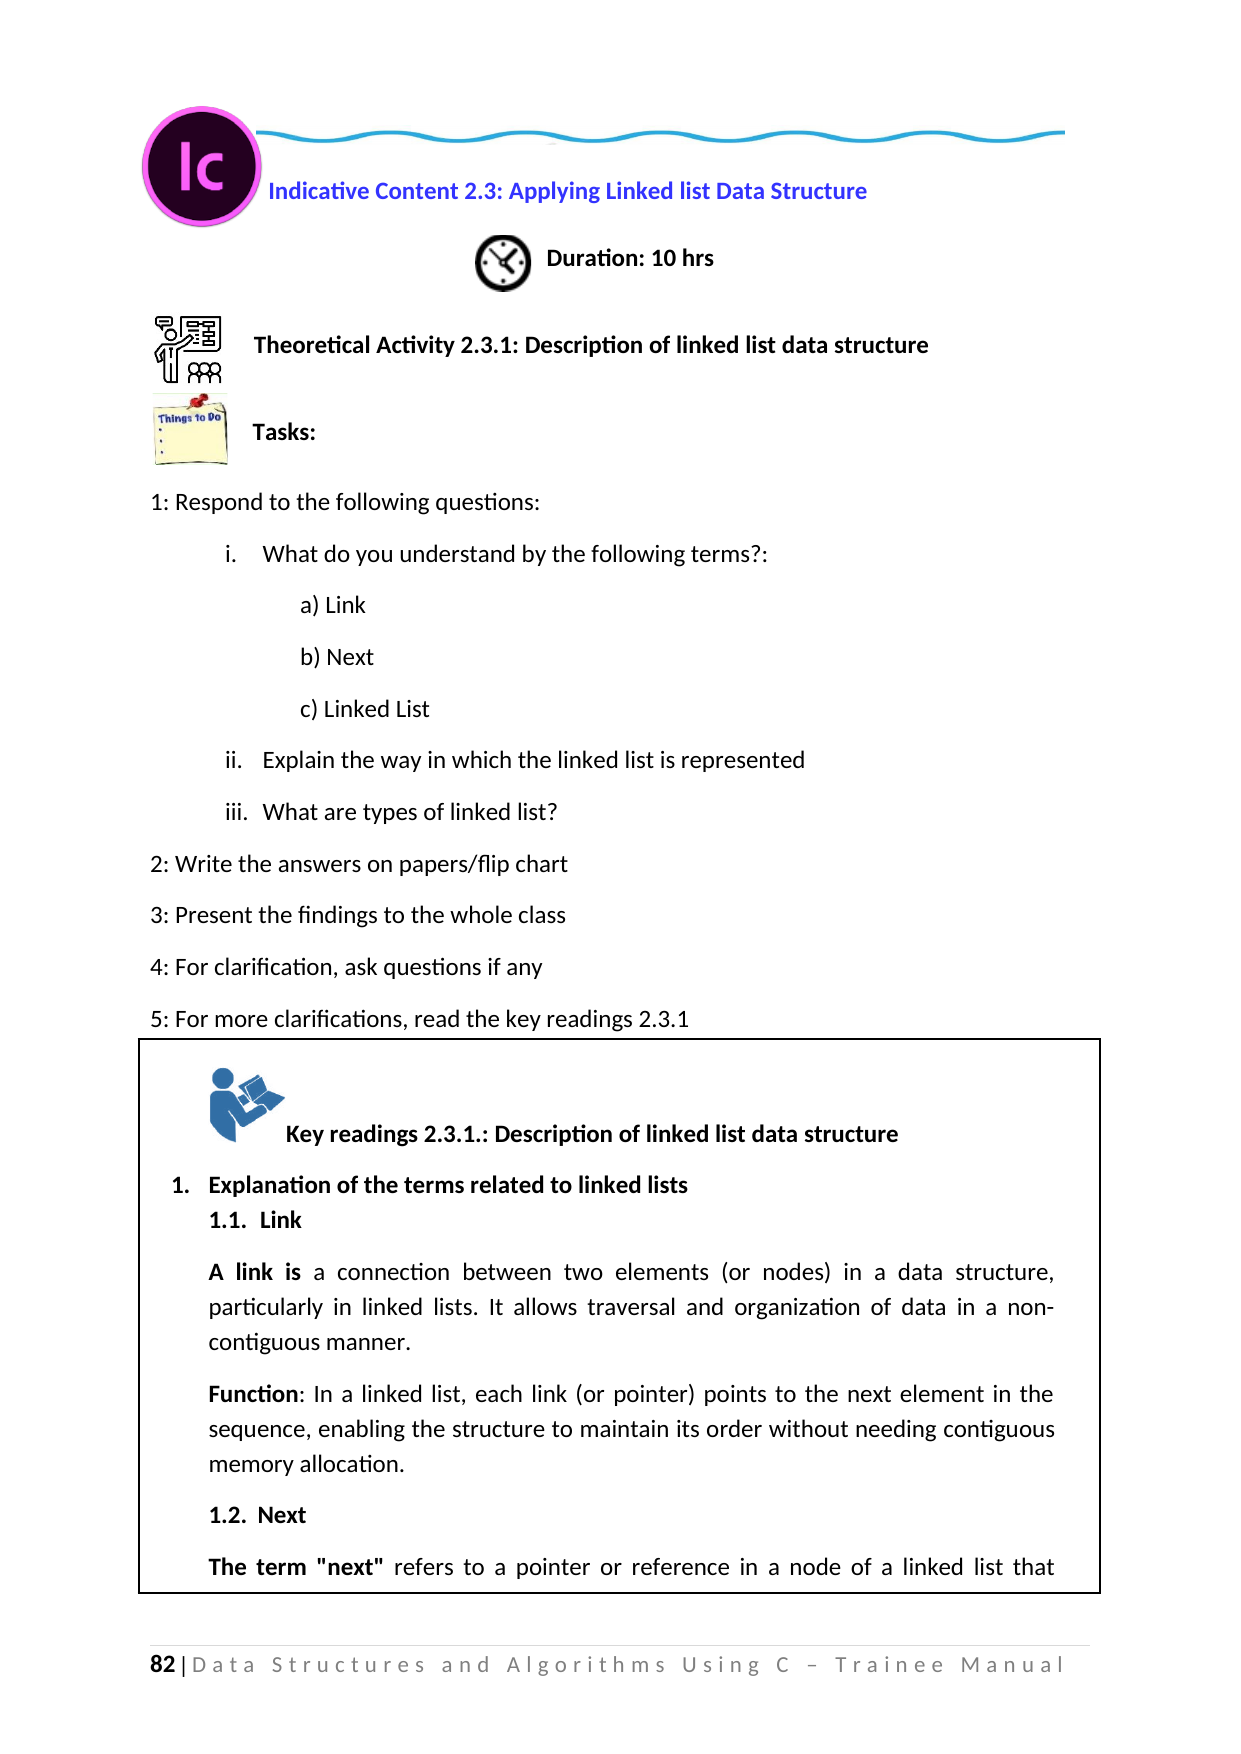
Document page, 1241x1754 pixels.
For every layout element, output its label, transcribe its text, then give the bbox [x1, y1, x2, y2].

text iii. What are types of linked list? [225, 796, 1090, 827]
text 1: Respond to the following questions: [150, 486, 1090, 517]
picture [136, 101, 1065, 233]
picture [150, 312, 224, 386]
subtitle Indicative Content 2.3: Applying Linked list Data Structure [268, 175, 1090, 206]
text 3: Present the findings to the whole class [150, 900, 1090, 930]
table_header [140, 1040, 1099, 1592]
text b) Next [300, 641, 1090, 672]
picture [152, 393, 228, 465]
text ii. Explain the way in which the linked list is represented [225, 745, 1090, 775]
text 5: For more clarifications, read the key readings 2.3.1 [150, 1003, 1090, 1033]
picture [475, 235, 532, 292]
text 2: Write the answers on papers/flip chart [150, 848, 1090, 878]
text a) Link [300, 590, 1090, 620]
text i. What do you understand by the following terms?: [225, 538, 1090, 568]
text 4: For clarification, ask questions if any [150, 951, 1090, 982]
text c) Linked List [300, 693, 1090, 723]
